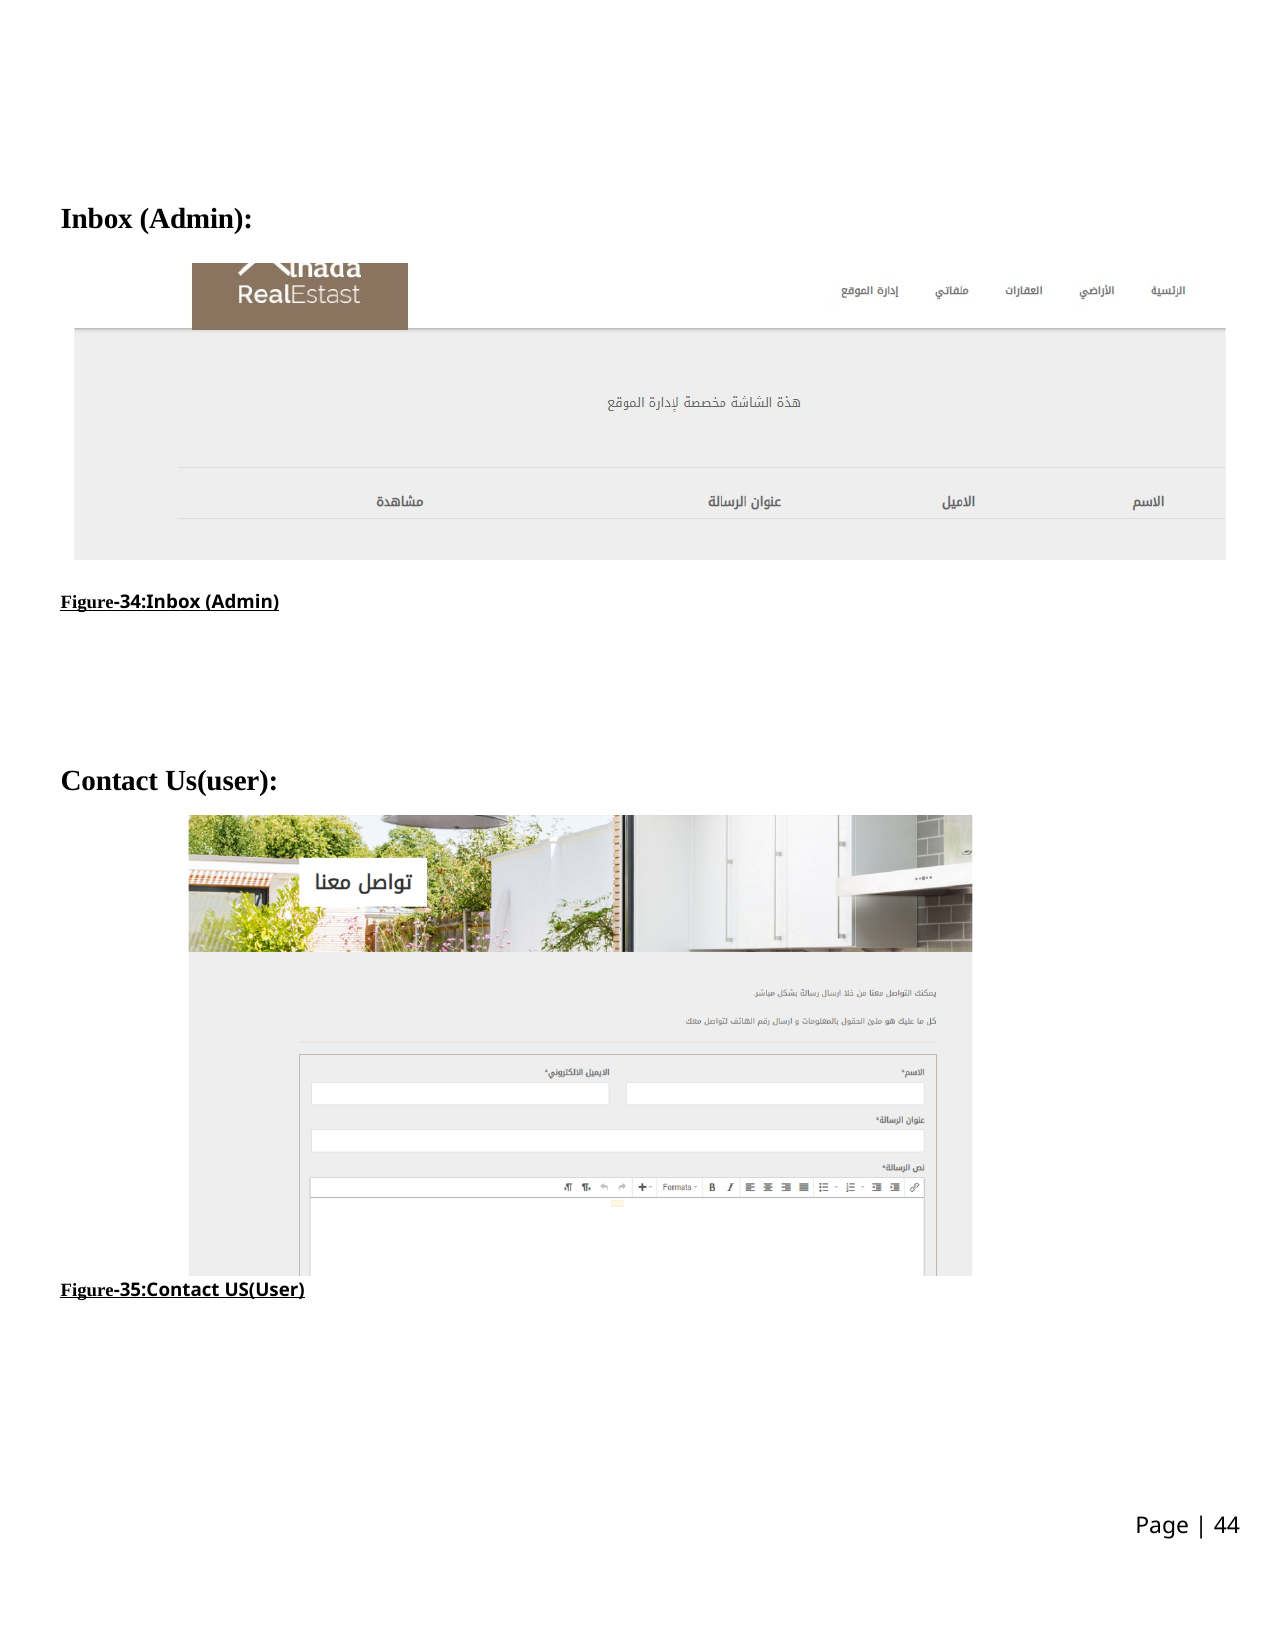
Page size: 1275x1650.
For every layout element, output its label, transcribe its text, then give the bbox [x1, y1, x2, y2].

text Contact Us(user): [60, 763, 1239, 796]
picture [188, 815, 973, 1276]
text Inbox (Admin): [60, 201, 1239, 235]
picture [74, 263, 1226, 560]
text Figure-34:Inbox (Admin) [60, 588, 1239, 614]
